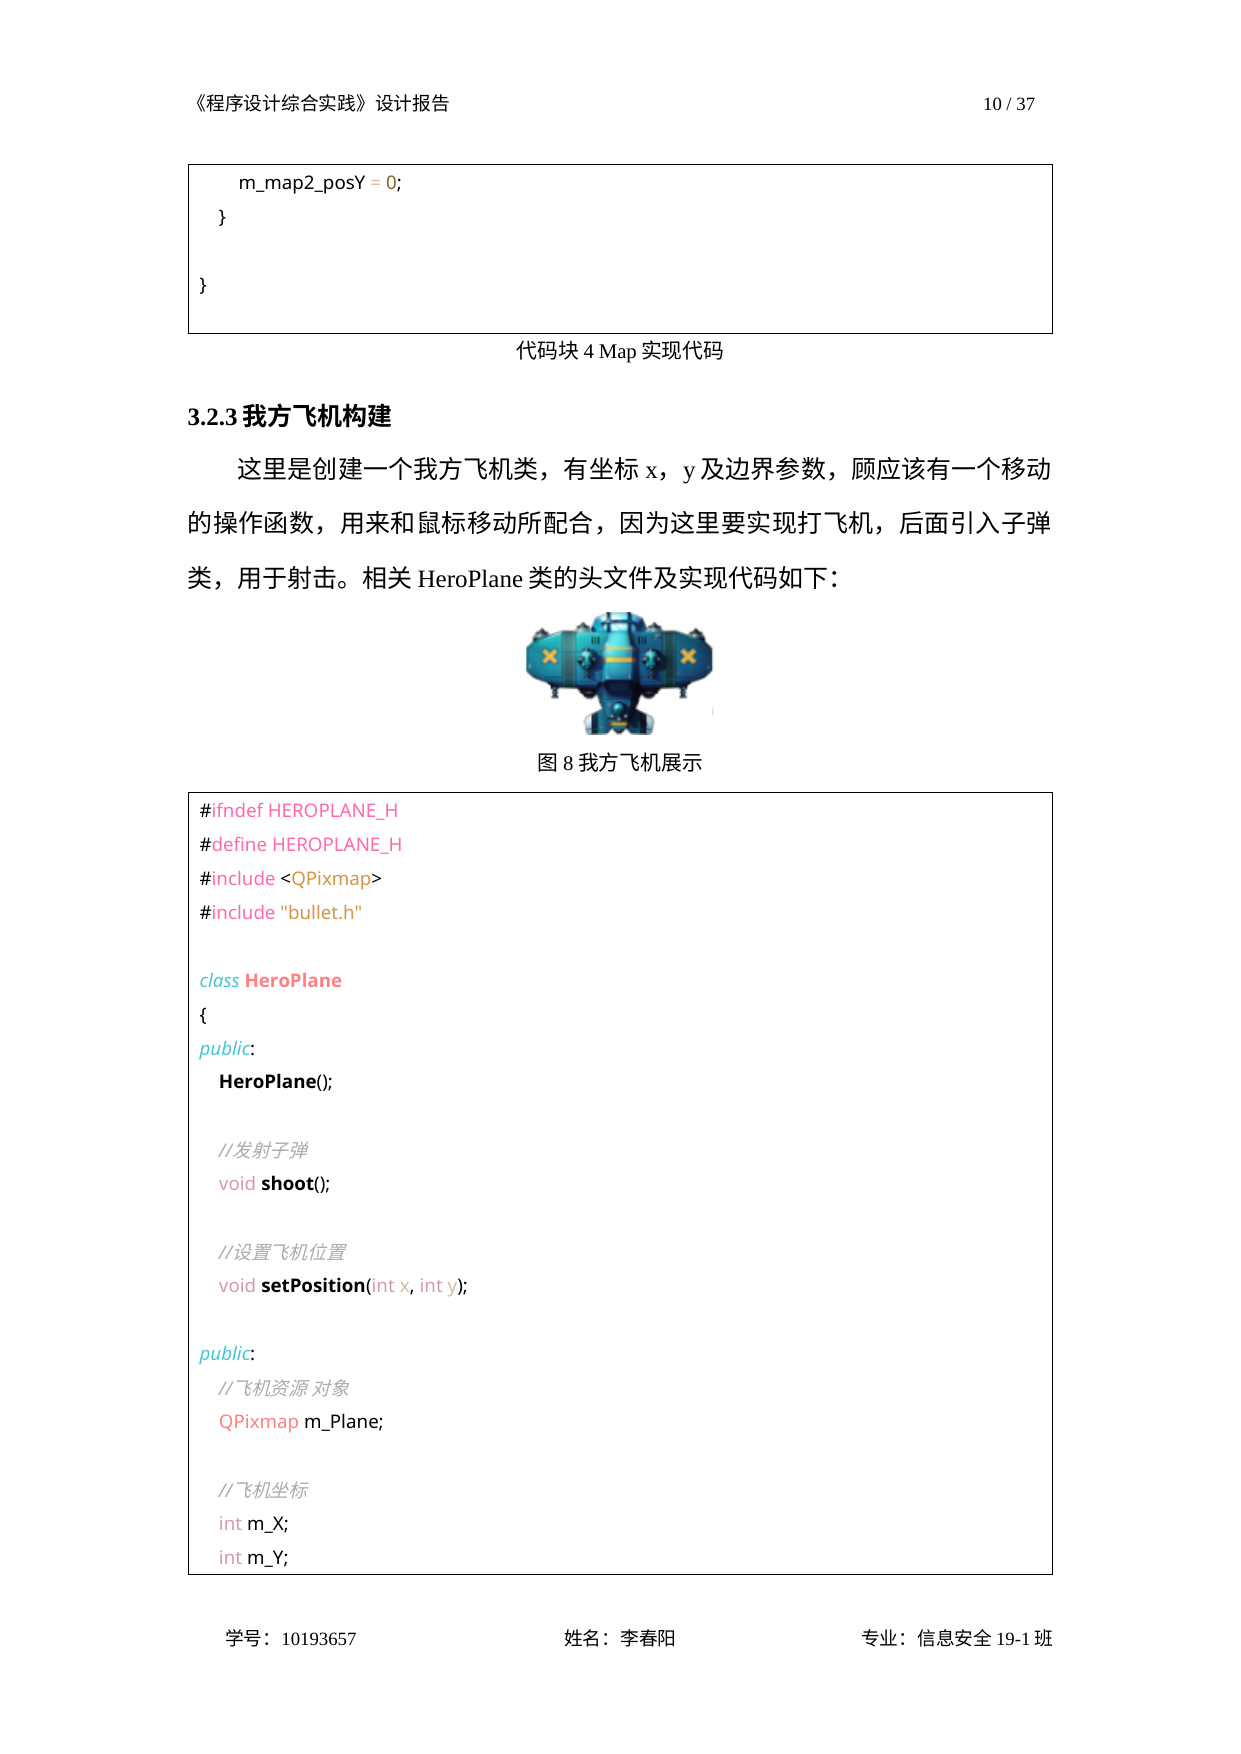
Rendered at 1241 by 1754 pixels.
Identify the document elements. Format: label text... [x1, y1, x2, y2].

text 图 8 我方飞机展示 [187, 747, 1053, 777]
subtitle 3.2.3我方飞机构建 [187, 396, 1053, 433]
text 代码块 4 Map实现代码 [187, 334, 1053, 364]
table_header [189, 165, 1052, 333]
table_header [189, 793, 1052, 1574]
picture [526, 612, 714, 735]
text 这里是创建一个我方飞机类，有坐标x，y及边界参数，顾应该有一个移动的操作函数，用来和鼠标移动所配合，因为这里要实现打飞机，后面引入子弹类，用于射击。相关HeroPlane类的头文件及实现代码如下： [187, 449, 1053, 594]
